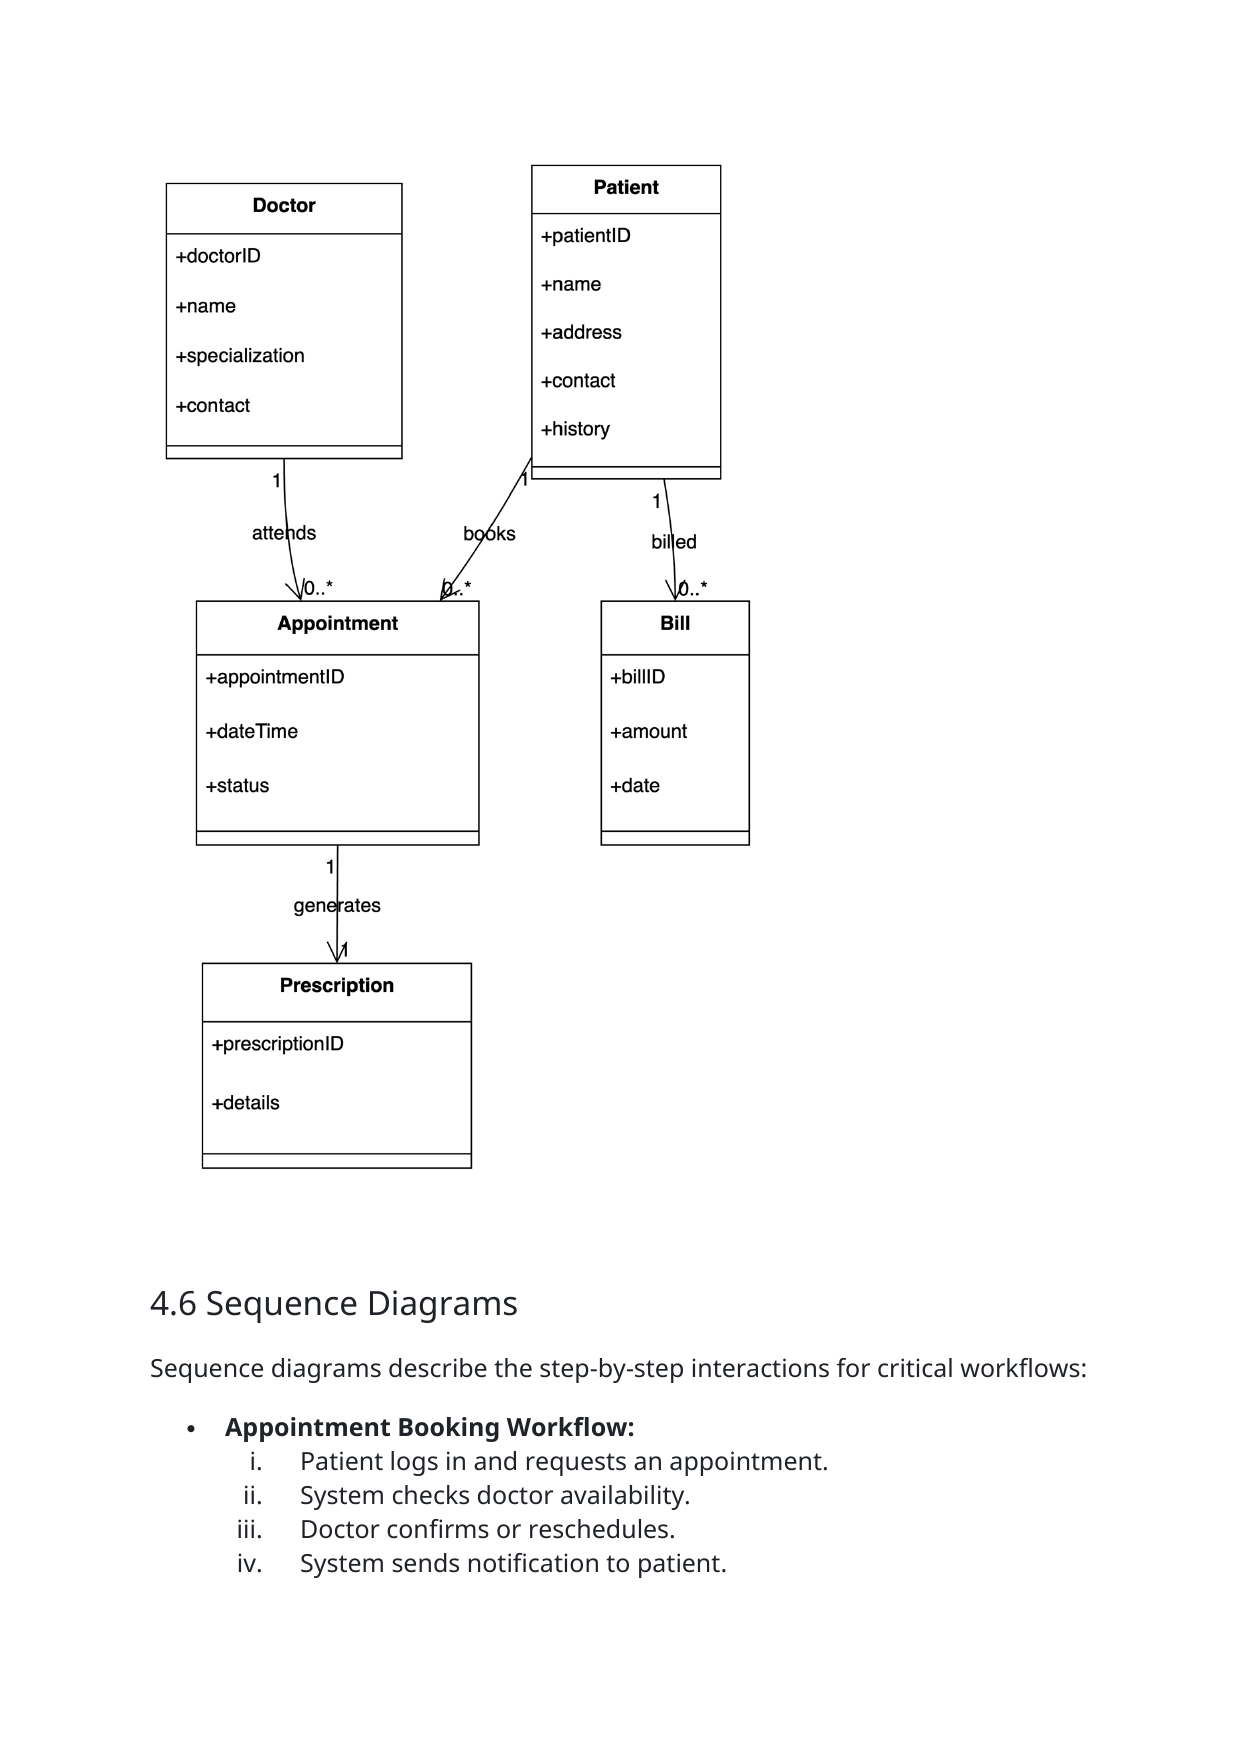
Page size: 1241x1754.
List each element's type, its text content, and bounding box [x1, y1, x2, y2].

list Doctor confirms or reschedules. [262, 1512, 1090, 1546]
subtitle 4.6 Sequence Diagrams [150, 1280, 1090, 1325]
list Patient logs in and requests an appointment. [262, 1443, 1090, 1477]
picture [150, 150, 765, 1184]
list System sends notification to patient. [262, 1546, 1090, 1580]
list Appointment Booking Workflow: [187, 1409, 1090, 1443]
list System checks doctor availability. [262, 1477, 1090, 1512]
text Sequence diagrams describe the step-by-step interactions for critical workflows: [150, 1350, 1090, 1384]
